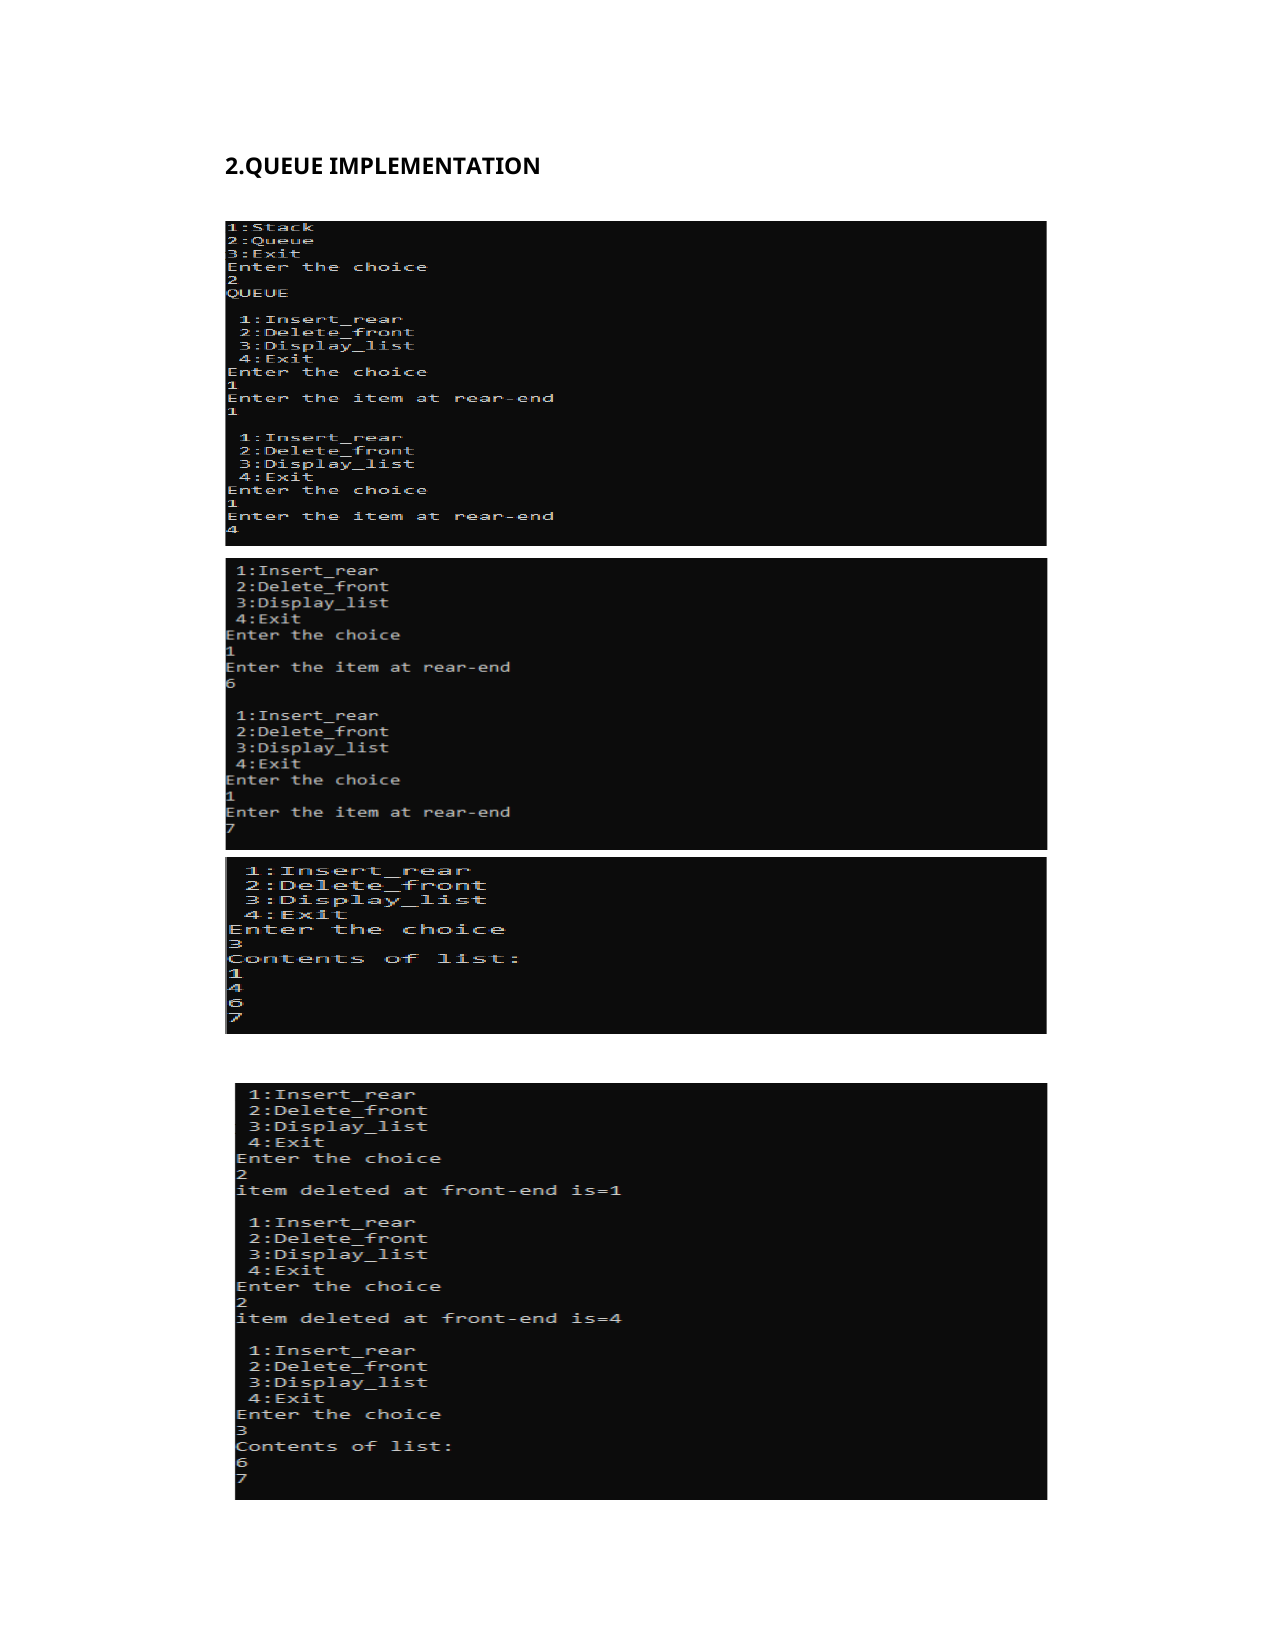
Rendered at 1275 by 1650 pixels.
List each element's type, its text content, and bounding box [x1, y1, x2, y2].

picture [225, 857, 1047, 1034]
picture [225, 221, 1047, 546]
picture [225, 558, 1048, 850]
picture [234, 1083, 1048, 1500]
list 2.QUEUE IMPLEMENTATION [225, 150, 1125, 181]
